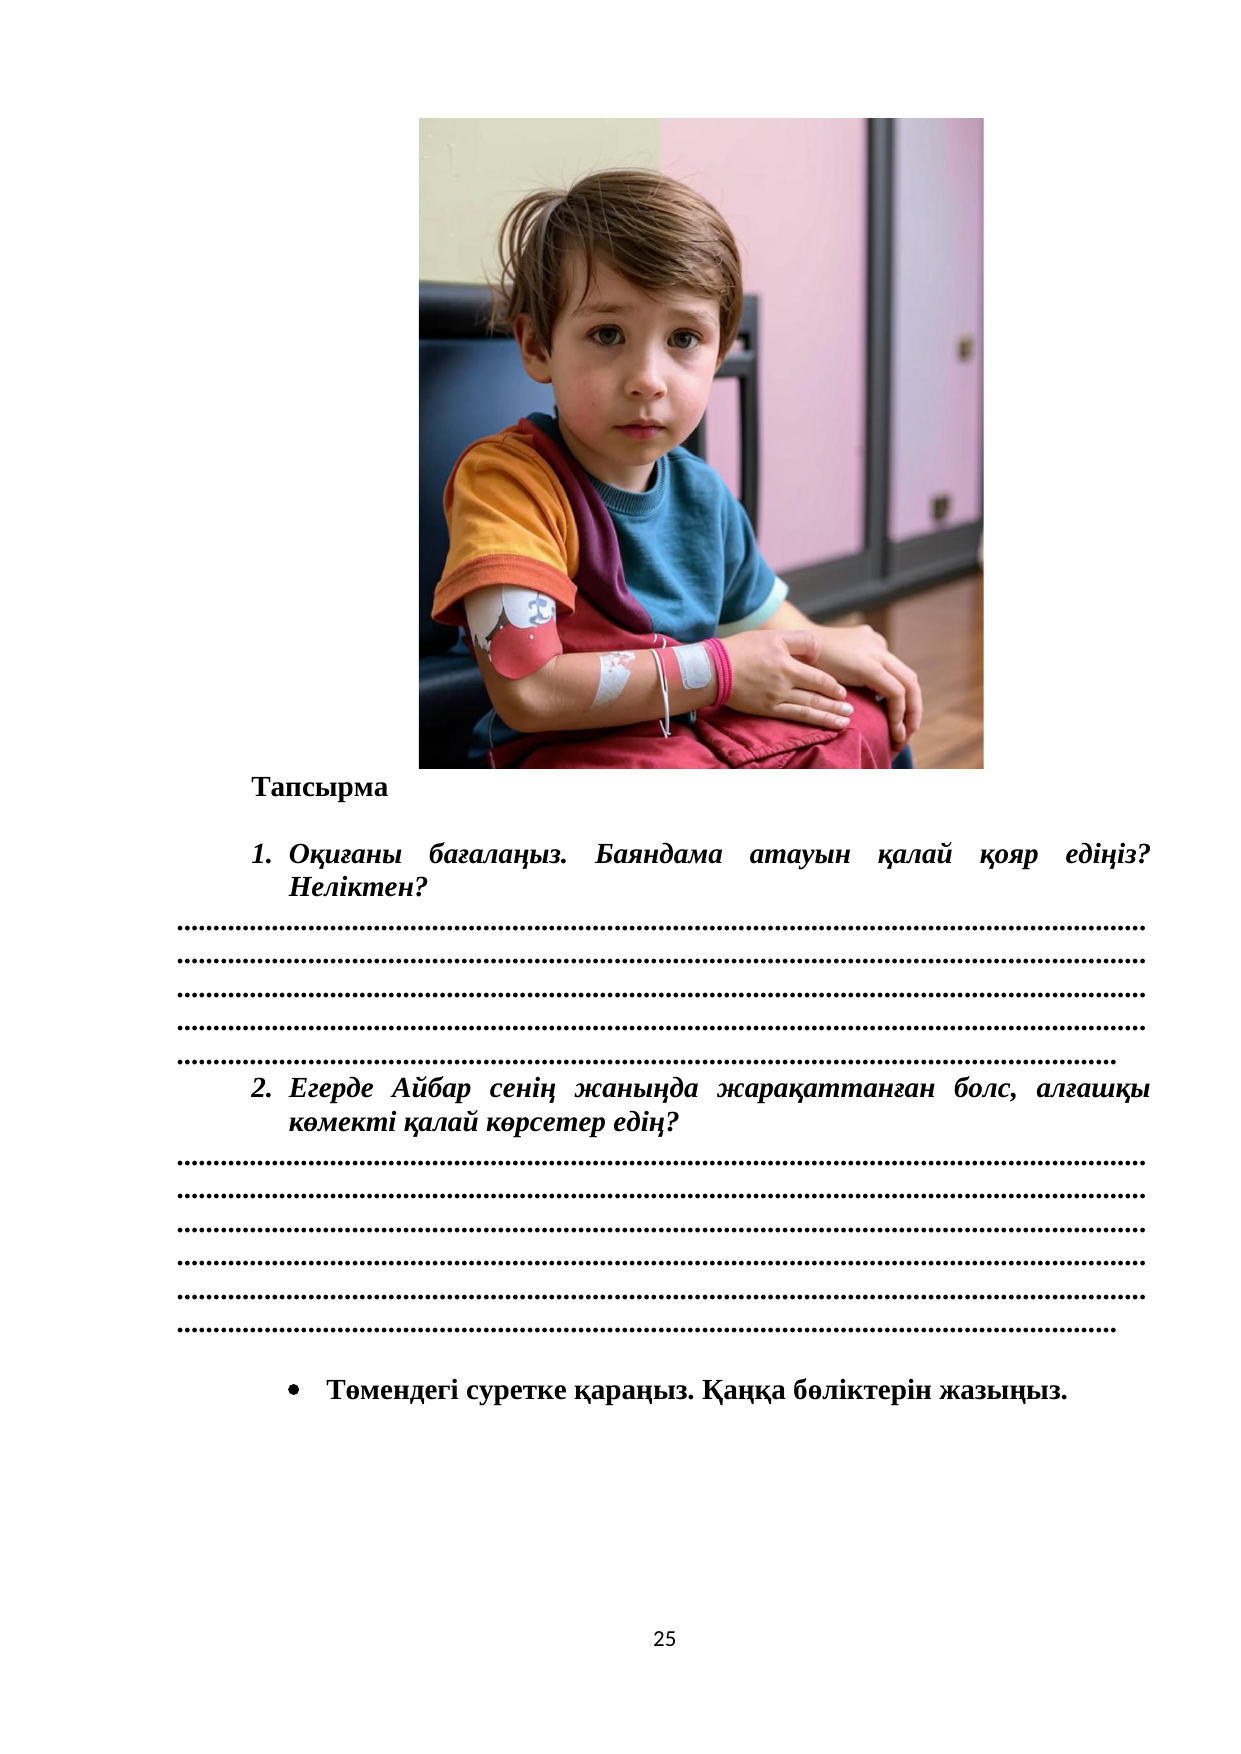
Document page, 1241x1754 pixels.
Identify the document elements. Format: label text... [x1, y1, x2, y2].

list Төмендегі суретке қараңыз. Қаңқа бөліктерін жазыңыз. [288, 1372, 1152, 1406]
picture [418, 118, 984, 769]
text Тапсырма [177, 769, 1152, 802]
list Егерде Айбар сенің жаныңда жарақаттанған болс, алғашқы көмекті қалай көрсетер едің? [251, 1071, 1152, 1138]
list Оқиғаны бағалаңыз. Баяндама атауын қалай қояр едіңіз?Неліктен? [251, 836, 1152, 903]
text ..................................................................................................................................................................................................................................................................................................................................................................................................................................................................................................................................................................................................................................................................................... [177, 903, 1152, 1071]
text ..................................................................................................................................... ..................................................................................................................................................................................................................................................................................................................................................................................................................................................................................................................................................................................................................................................................................... [177, 1138, 1152, 1339]
